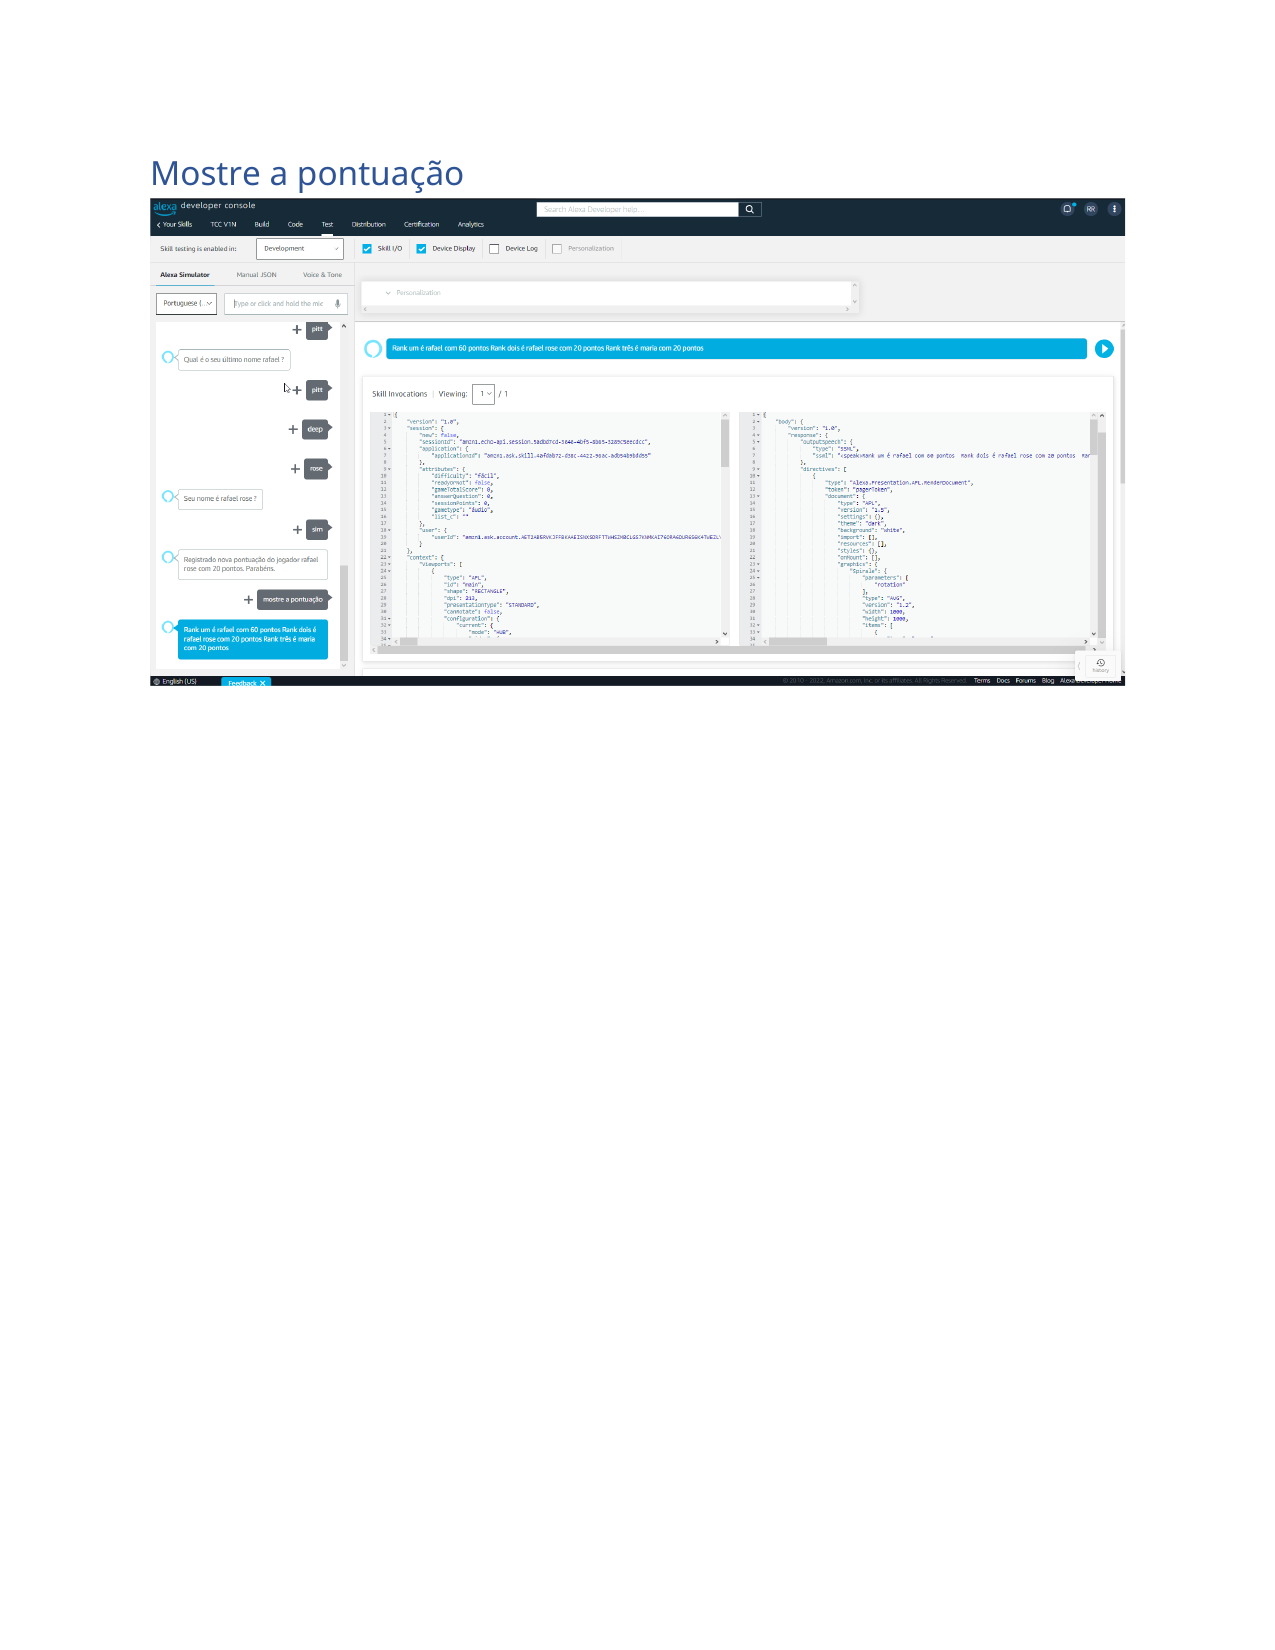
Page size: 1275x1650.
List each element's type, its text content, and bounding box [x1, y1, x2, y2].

picture [150, 198, 1125, 686]
subtitle Mostre a pontuação [150, 150, 1125, 195]
picture [240, 681, 251, 686]
